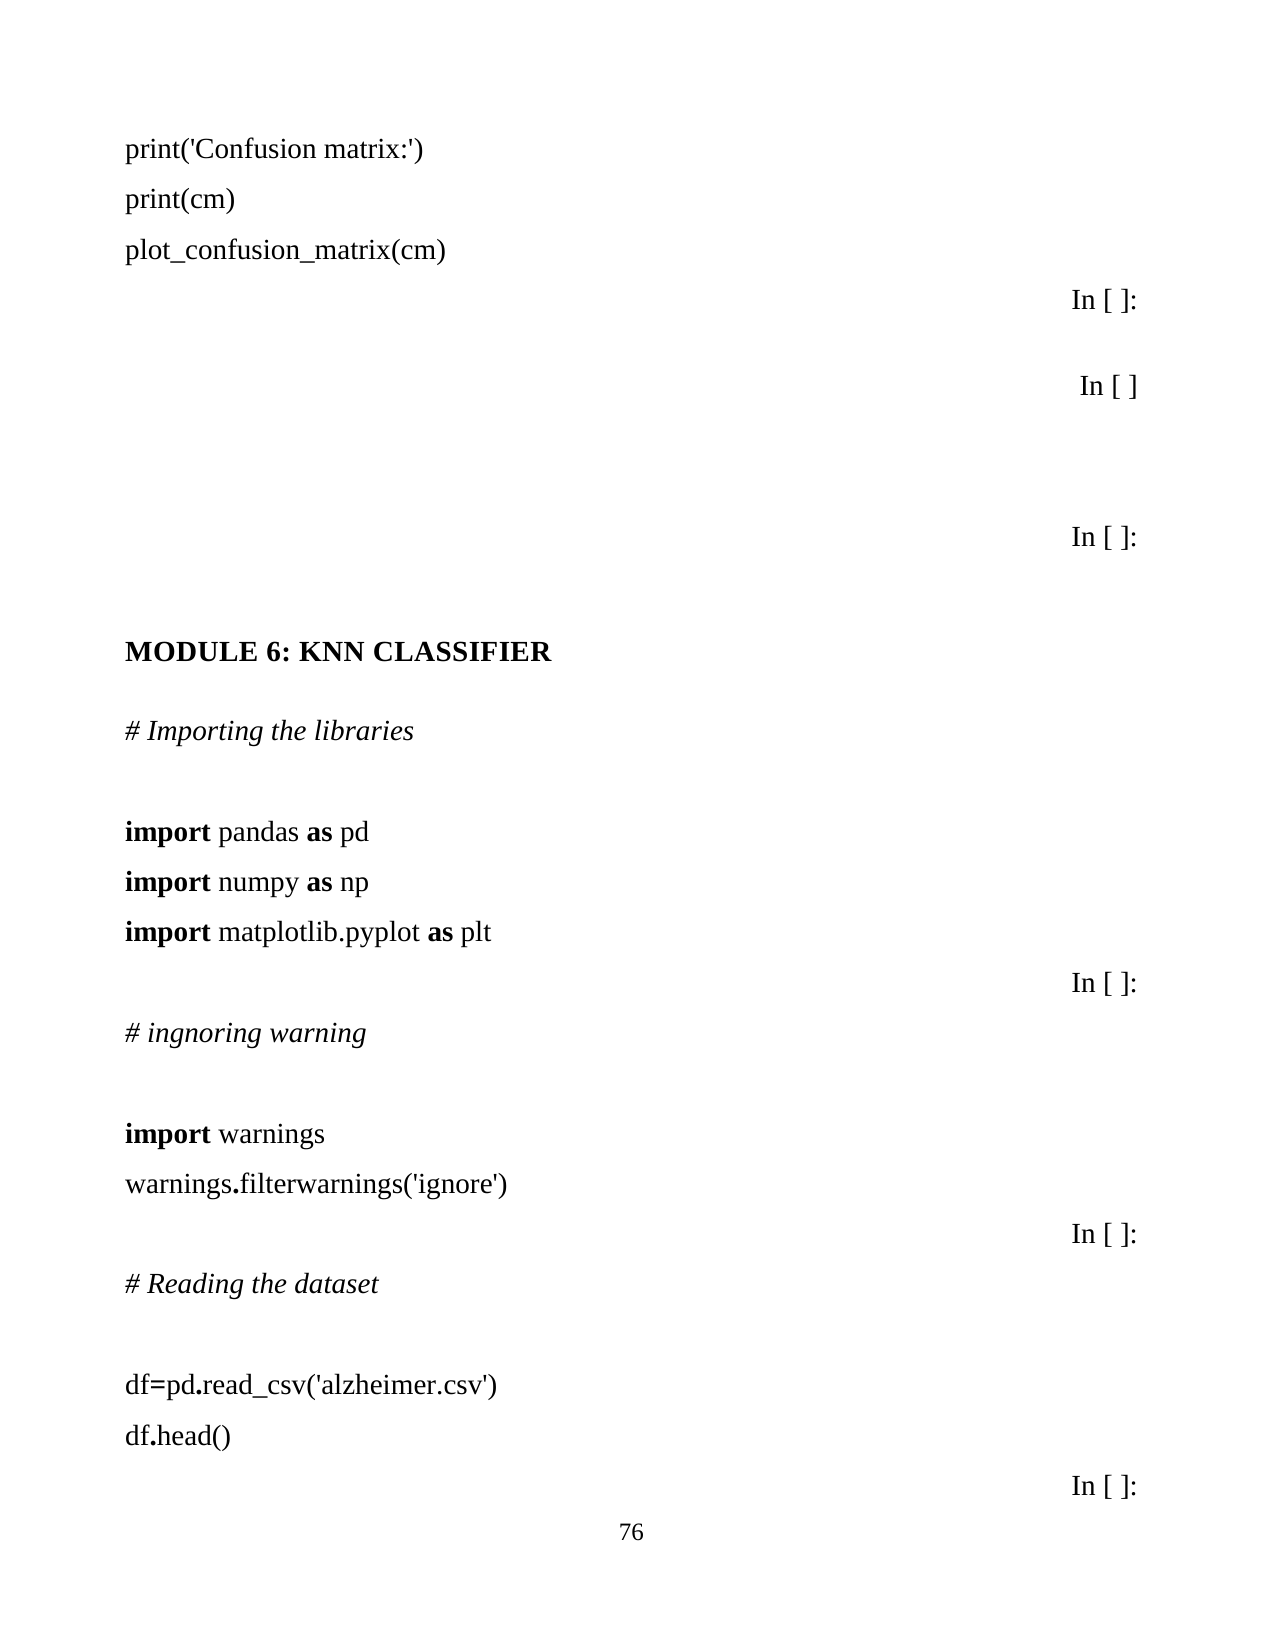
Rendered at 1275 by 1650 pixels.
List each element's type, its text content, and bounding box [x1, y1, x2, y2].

text # ingnoring warning [125, 1015, 1137, 1049]
text df.head() [125, 1418, 1137, 1451]
text MODULE 6: KNN CLASSIFIER [125, 634, 1137, 667]
text import pandas as pd [125, 814, 1137, 847]
text warnings.filterwarnings('ignore') [125, 1166, 1137, 1199]
text print(cm) [125, 182, 1137, 215]
text plot_confusion_matrix(cm) [125, 232, 1137, 265]
text In [ ]: [125, 1216, 1137, 1250]
text In [ ]: [125, 519, 1137, 552]
text df=pd.read_csv('alzheimer.csv') [125, 1367, 1137, 1401]
text In [ ]: [125, 965, 1137, 998]
text import warnings [125, 1116, 1137, 1149]
text # Reading the dataset [125, 1267, 1137, 1300]
text import matplotlib.pyplot as plt [125, 914, 1137, 948]
text print('Confusion matrix:') [125, 131, 1137, 165]
text In [ ]: [125, 282, 1137, 316]
text In [ ]: [125, 1468, 1137, 1501]
text # Importing the libraries [125, 713, 1137, 747]
text In [ ] [125, 368, 1137, 401]
text import numpy as np [125, 864, 1137, 898]
